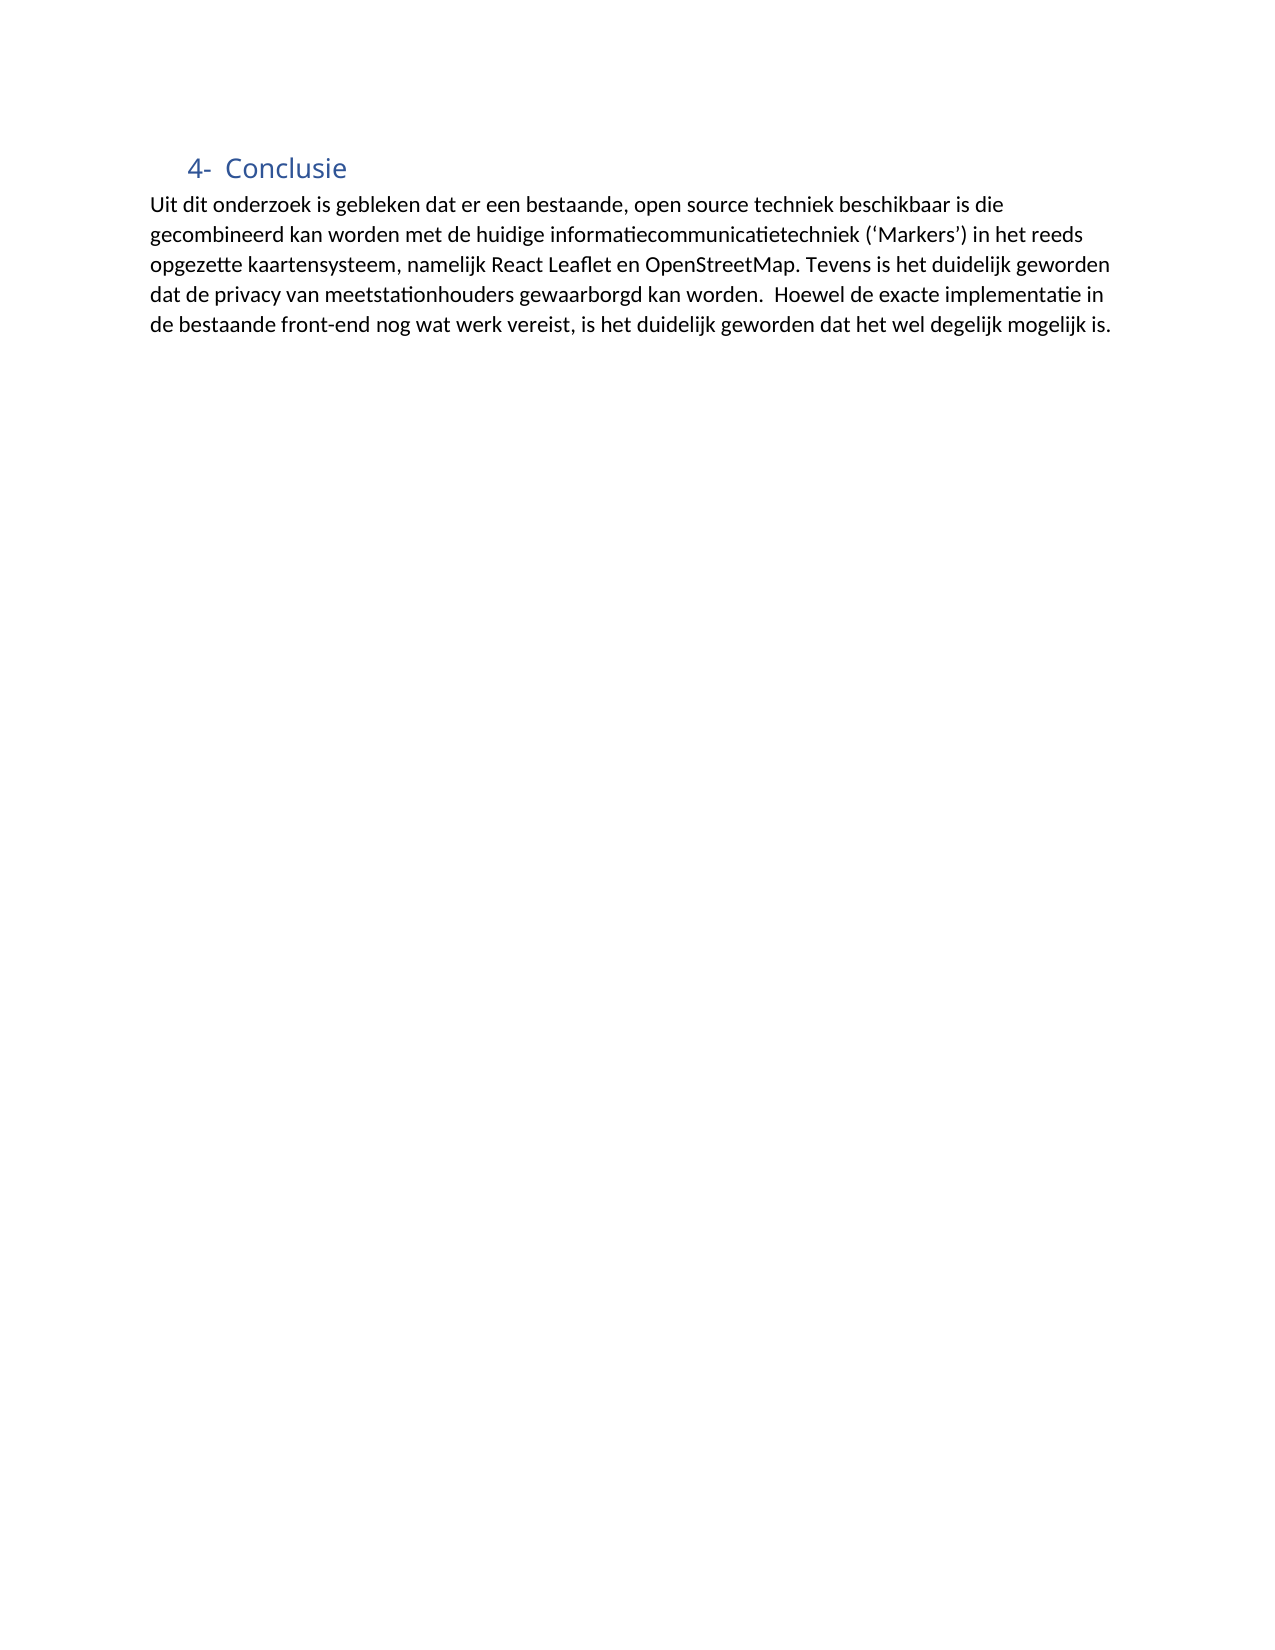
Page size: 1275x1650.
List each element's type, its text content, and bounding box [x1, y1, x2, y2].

subtitle Conclusie [187, 150, 1125, 187]
text Uit dit onderzoek is gebleken dat er een bestaande, open source techniek beschikbaar is die gecombineerd kan worden met de huidige informatiecommunicatietechniek (‘Markers’) in het reeds opgezette kaartensysteem, namelijk React Leaflet en OpenStreetMap. Tevens is het duidelijk geworden dat de privacy van meetstationhouders gewaarborgd kan worden. Hoewel de exacte implementatie in de bestaande front-end nog wat werk vereist, is het duidelijk geworden dat het wel degelijk mogelijk is. [150, 190, 1125, 339]
